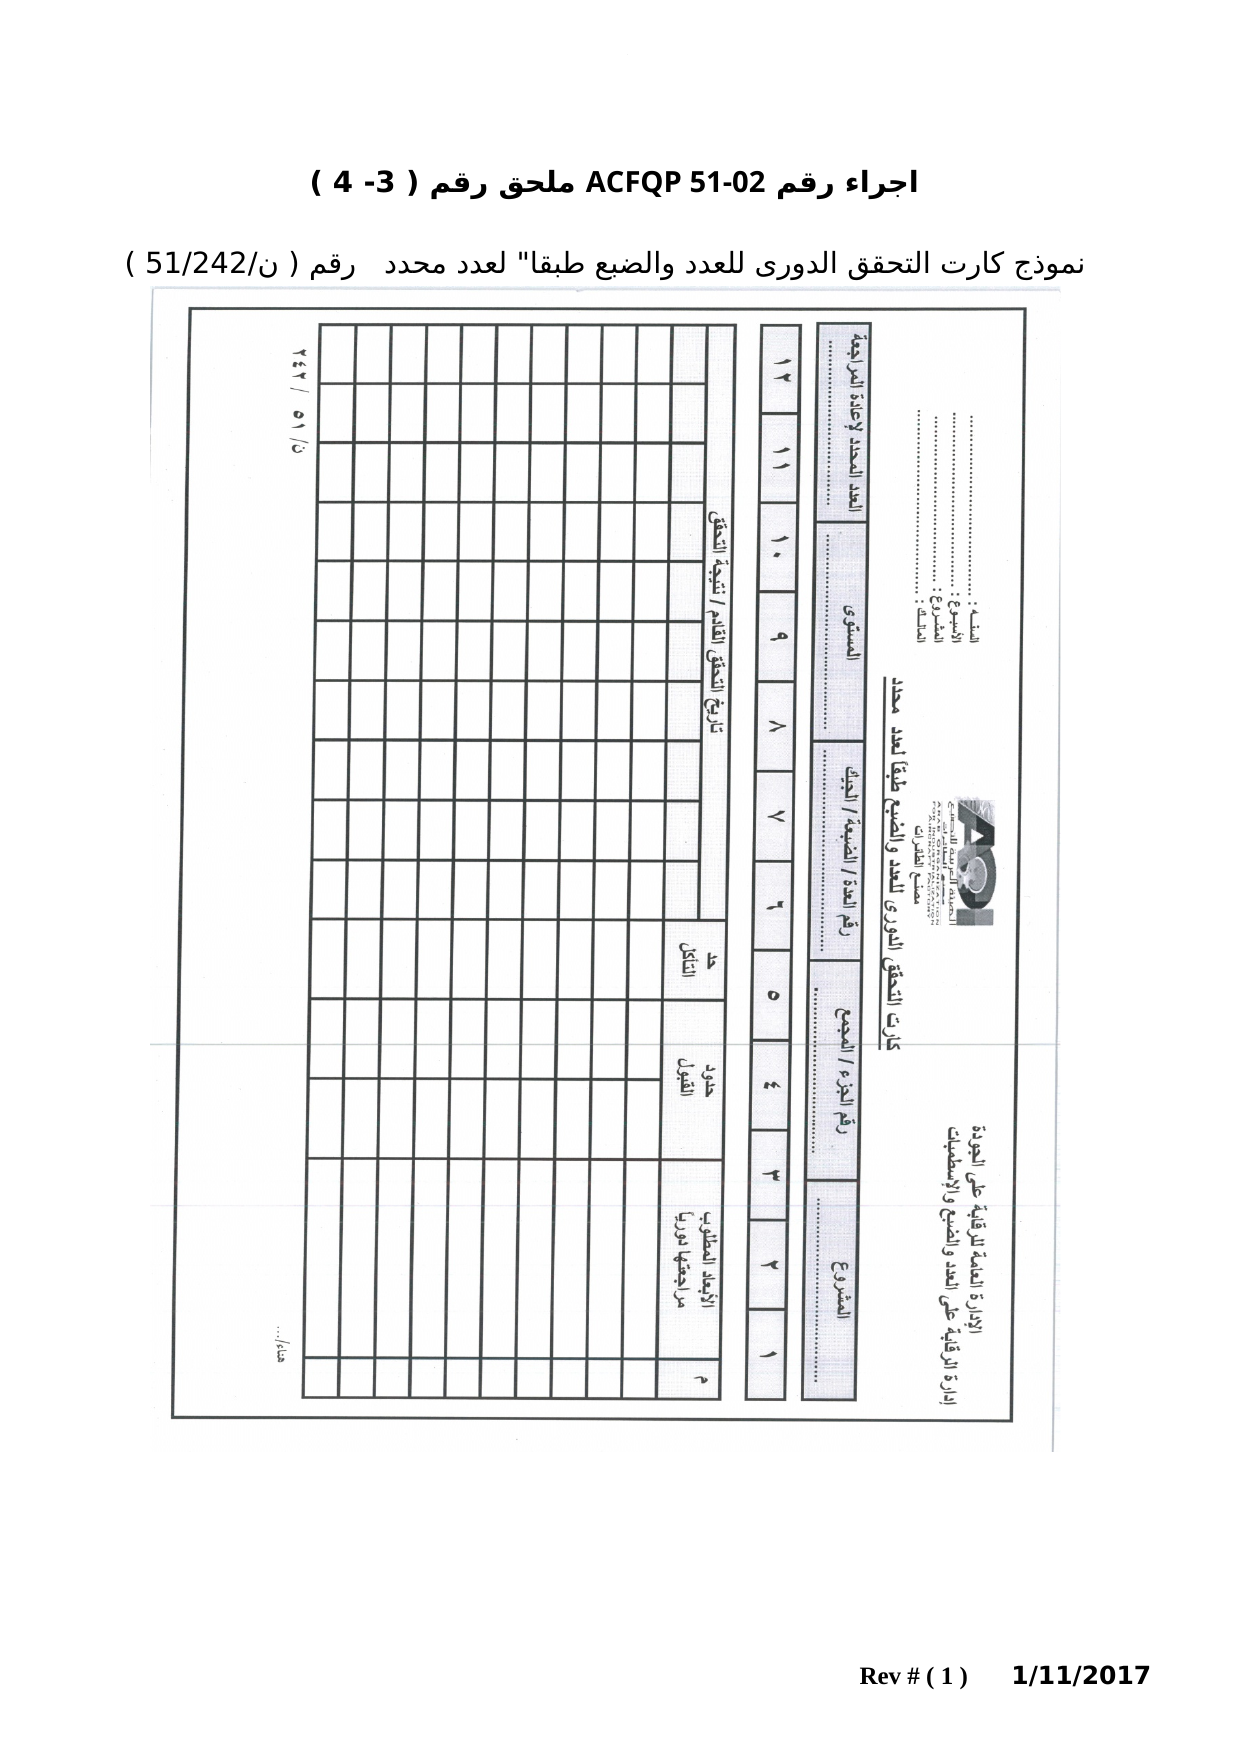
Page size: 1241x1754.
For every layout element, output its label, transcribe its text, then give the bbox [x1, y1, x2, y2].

text اجراء رقم ACFQP 51-02 ملحق رقم ( 3- 4 ) [74, 161, 1154, 201]
subtitle نموذج كارت التحقق الدورى للعدد والضبع طبقا" لعدد محدد رقم ( ن/51/242 ) [59, 247, 1152, 281]
picture [150, 286, 1061, 1452]
